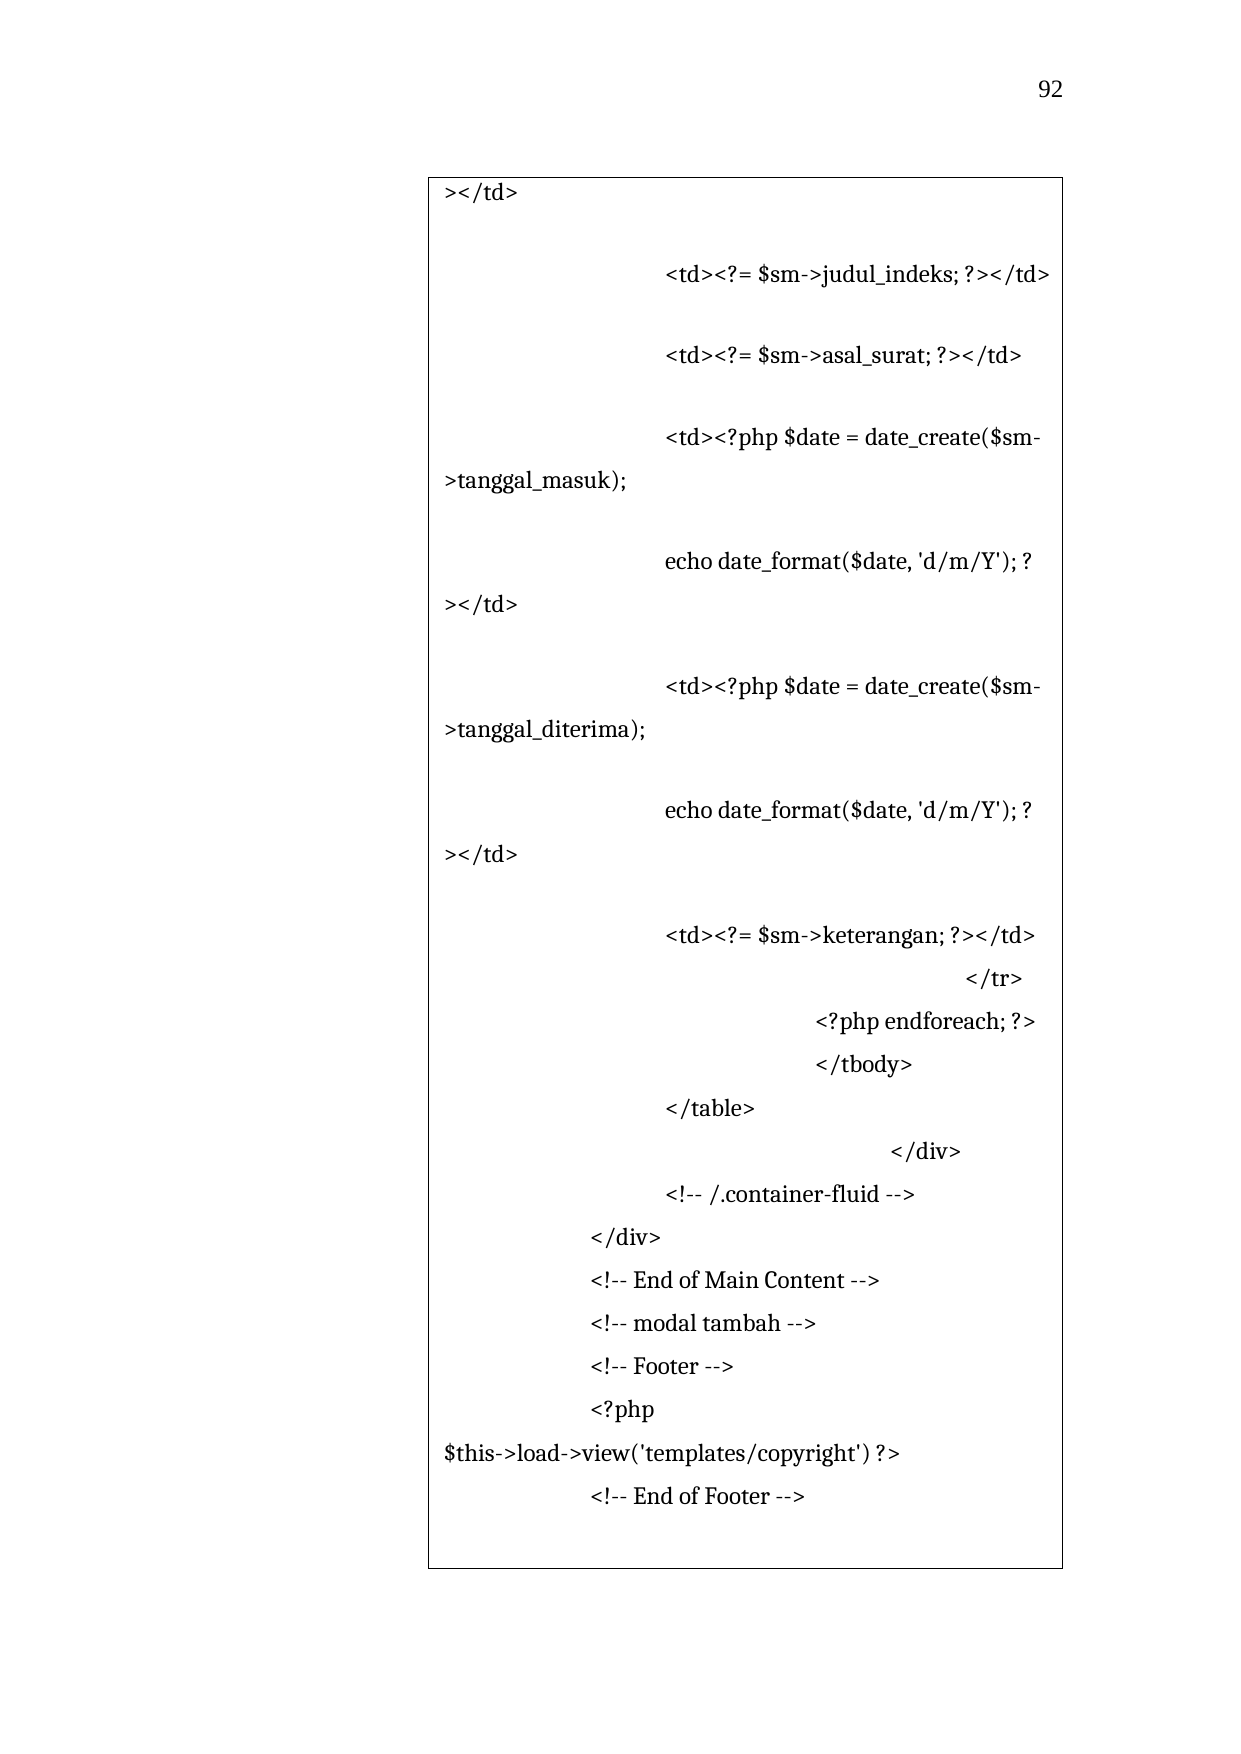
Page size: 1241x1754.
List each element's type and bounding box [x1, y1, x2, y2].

table_header [429, 178, 1062, 1568]
